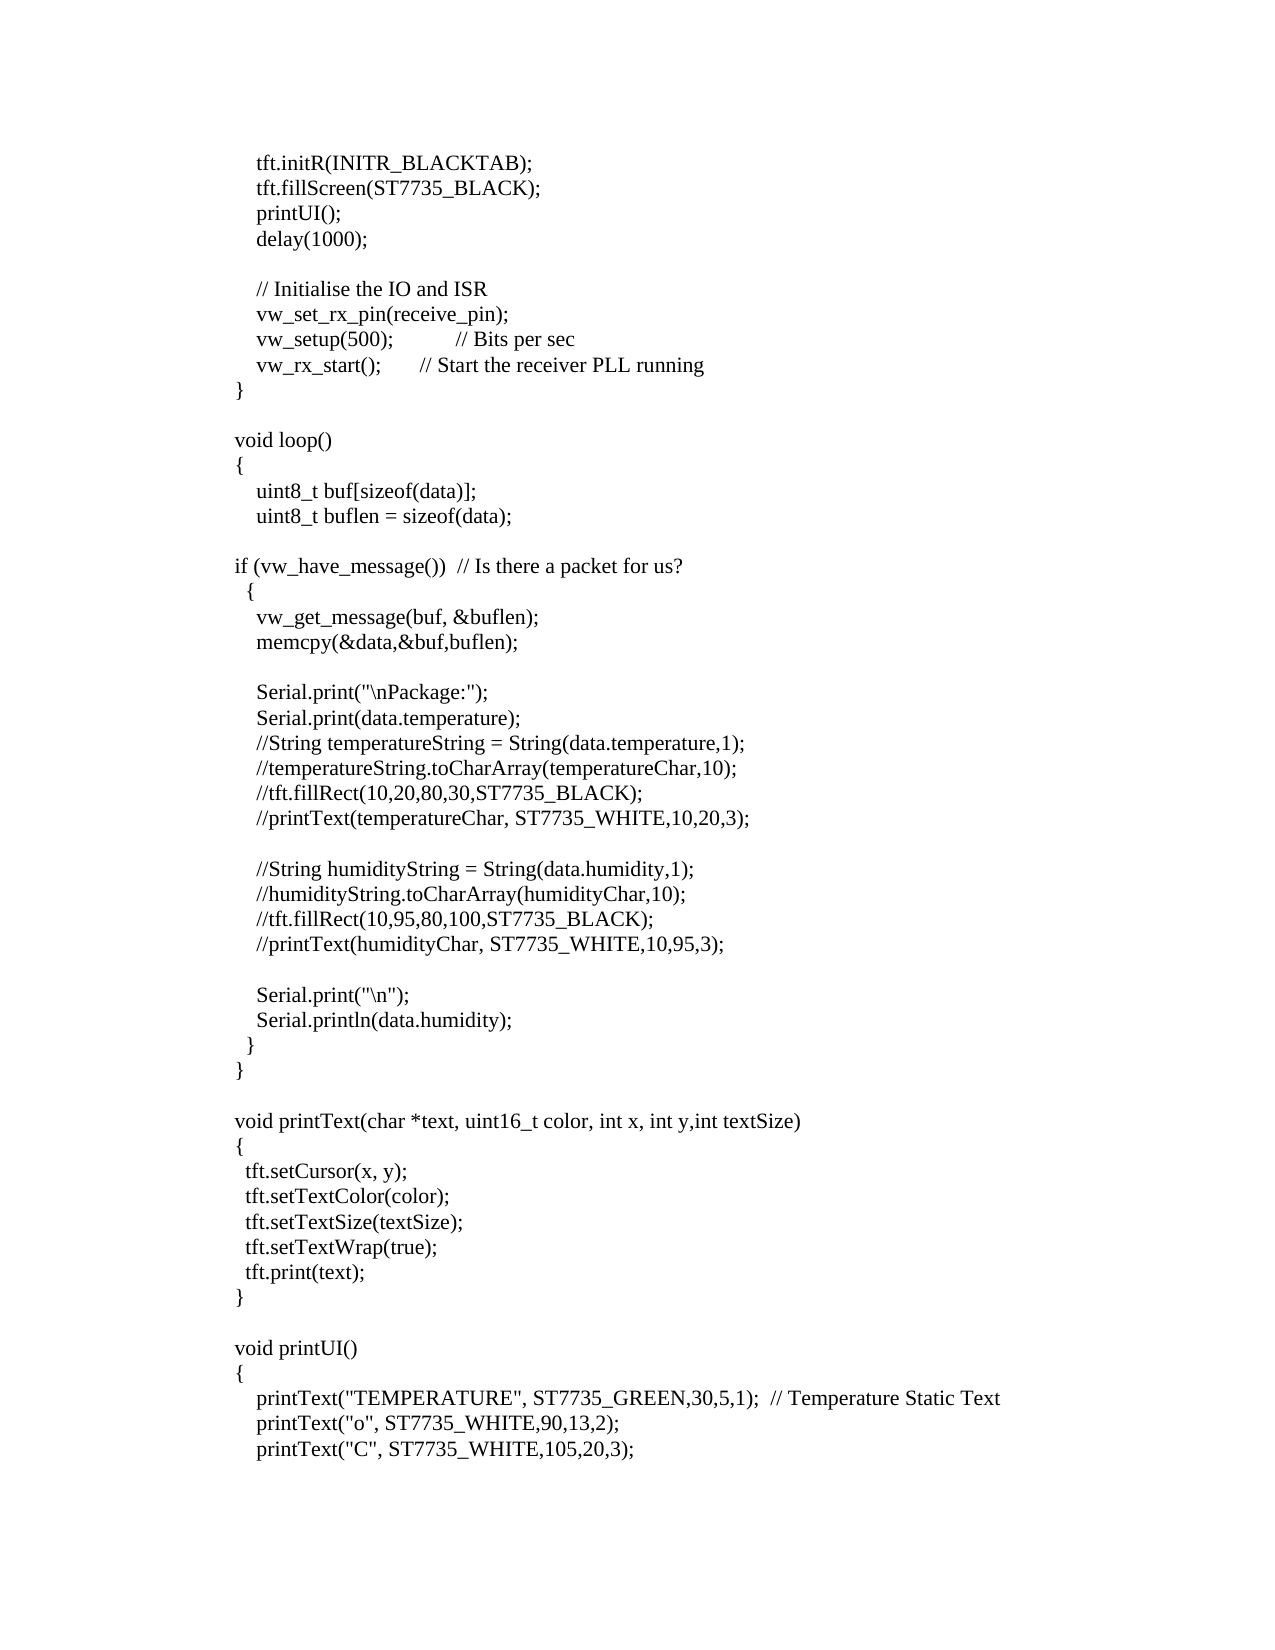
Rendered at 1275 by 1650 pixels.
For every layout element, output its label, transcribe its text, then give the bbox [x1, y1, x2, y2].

list tft.fillScreen(ST7735_BLACK); [234, 175, 1125, 200]
list tft.setCursor(x, y); [234, 1158, 1125, 1183]
list vw_setup(500); // Bits per sec [234, 326, 1125, 352]
list // Initialise the IO and ISR [234, 276, 1125, 301]
list Serial.print("\n"); [234, 982, 1125, 1007]
list vw_rx_start(); // Start the receiver PLL running [234, 352, 1125, 377]
list //printText(humidityChar, ST7735_WHITE,10,95,3); [234, 931, 1125, 957]
list uint8_t buflen = sizeof(data); [234, 503, 1125, 528]
list Serial.println(data.humidity); [234, 1007, 1125, 1032]
list void printUI() [234, 1335, 1125, 1360]
list uint8_t buf[sizeof(data)]; [234, 478, 1125, 503]
list //tft.fillRect(10,20,80,30,ST7735_BLACK); [234, 780, 1125, 805]
list Serial.print("\nPackage:"); [234, 679, 1125, 704]
list void loop() [234, 427, 1125, 452]
list printText("o", ST7735_WHITE,90,13,2); [234, 1410, 1125, 1436]
list if (vw_have_message()) // Is there a packet for us? [234, 553, 1125, 578]
list vw_get_message(buf, &buflen); [234, 604, 1125, 629]
list //String temperatureString = String(data.temperature,1); [234, 730, 1125, 755]
list //printText(temperatureChar, ST7735_WHITE,10,20,3); [234, 805, 1125, 831]
list { [234, 1360, 1125, 1385]
list tft.print(text); [234, 1259, 1125, 1284]
list { [234, 1133, 1125, 1158]
list //String humidityString = String(data.humidity,1); [234, 856, 1125, 881]
list memcpy(&data,&buf,buflen); [234, 629, 1125, 654]
list { [234, 452, 1125, 478]
list //temperatureString.toCharArray(temperatureChar,10); [234, 755, 1125, 780]
list tft.setTextWrap(true); [234, 1234, 1125, 1259]
list printText("TEMPERATURE", ST7735_GREEN,30,5,1); // Temperature Static Text [234, 1385, 1125, 1410]
list tft.setTextColor(color); [234, 1183, 1125, 1209]
list //tft.fillRect(10,95,80,100,ST7735_BLACK); [234, 906, 1125, 931]
list Serial.print(data.temperature); [234, 704, 1125, 730]
list delay(1000); [234, 226, 1125, 251]
list } [234, 377, 1125, 402]
list } [234, 1032, 1125, 1057]
list printUI(); [234, 200, 1125, 226]
list printText("C", ST7735_WHITE,105,20,3); [234, 1436, 1125, 1461]
list { [234, 578, 1125, 604]
list } [234, 1057, 1125, 1083]
list tft.initR(INITR_BLACKTAB); [234, 150, 1125, 175]
list void printText(char *text, uint16_t color, int x, int y,int textSize) [234, 1108, 1125, 1133]
list } [234, 1284, 1125, 1309]
list tft.setTextSize(textSize); [234, 1209, 1125, 1234]
list vw_set_rx_pin(receive_pin); [234, 301, 1125, 326]
list //humidityString.toCharArray(humidityChar,10); [234, 881, 1125, 906]
